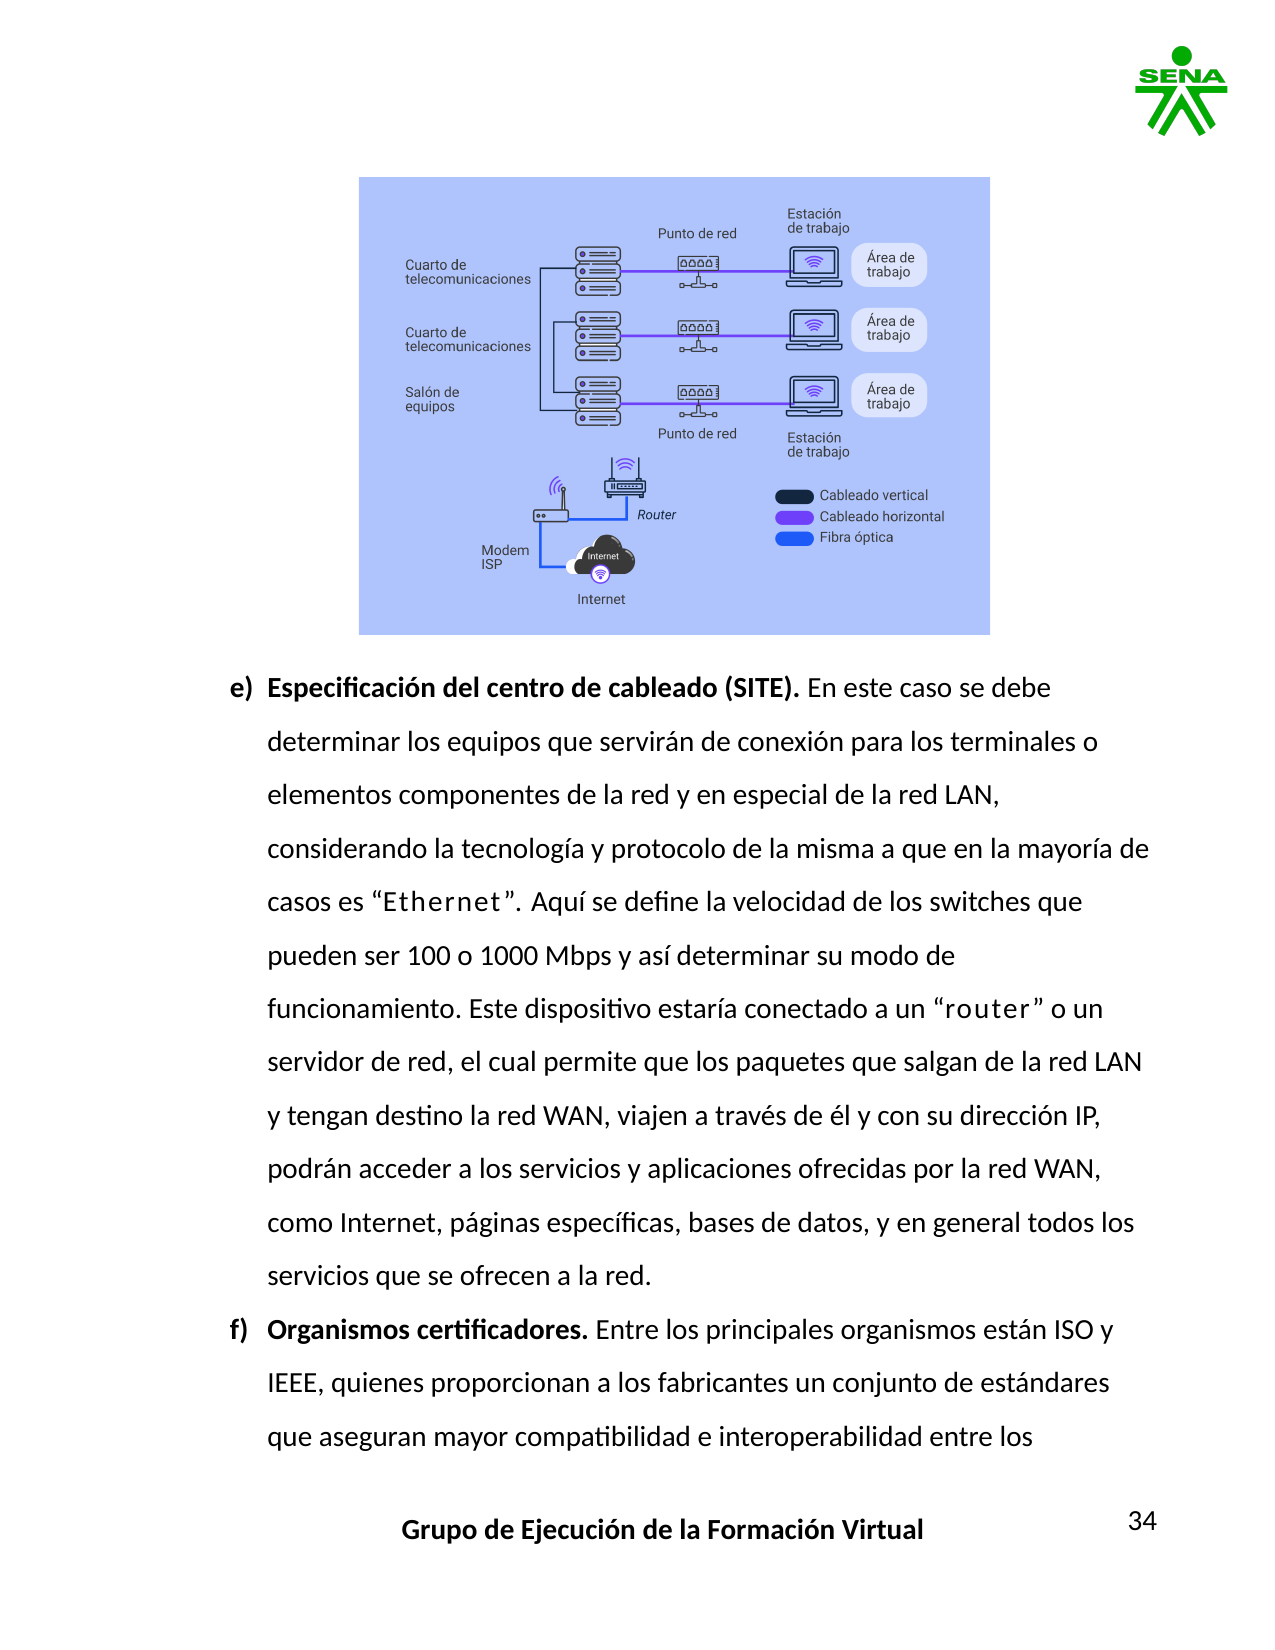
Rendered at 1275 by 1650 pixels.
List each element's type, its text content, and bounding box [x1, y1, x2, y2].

picture [358, 177, 990, 635]
picture [1135, 46, 1228, 136]
list Especificación del centro de cableado (SITE). En este caso se debe determinar los equipos que servirán de conexión para los terminales o elementos componentes de la red y en especial de la red LAN, considerando la tecnología y protocolo de la misma a que en la mayoría de casos es “Ethernet”. Aquí se define la velocidad de los switches que pueden ser 100 o 1000 Mbps y así determinar su modo de funcionamiento. Este dispositivo estaría conectado a un “router” o un servidor de red, el cual permite que los paquetes que salgan de la red LAN y tengan destino la red WAN, viajen a través de él y con su dirección IP, podrán acceder a los servicios y aplicaciones ofrecidas por la red WAN, como Internet, páginas específicas, bases de datos, y en general todos los servicios que se ofrecen a la red. [229, 669, 1157, 1293]
